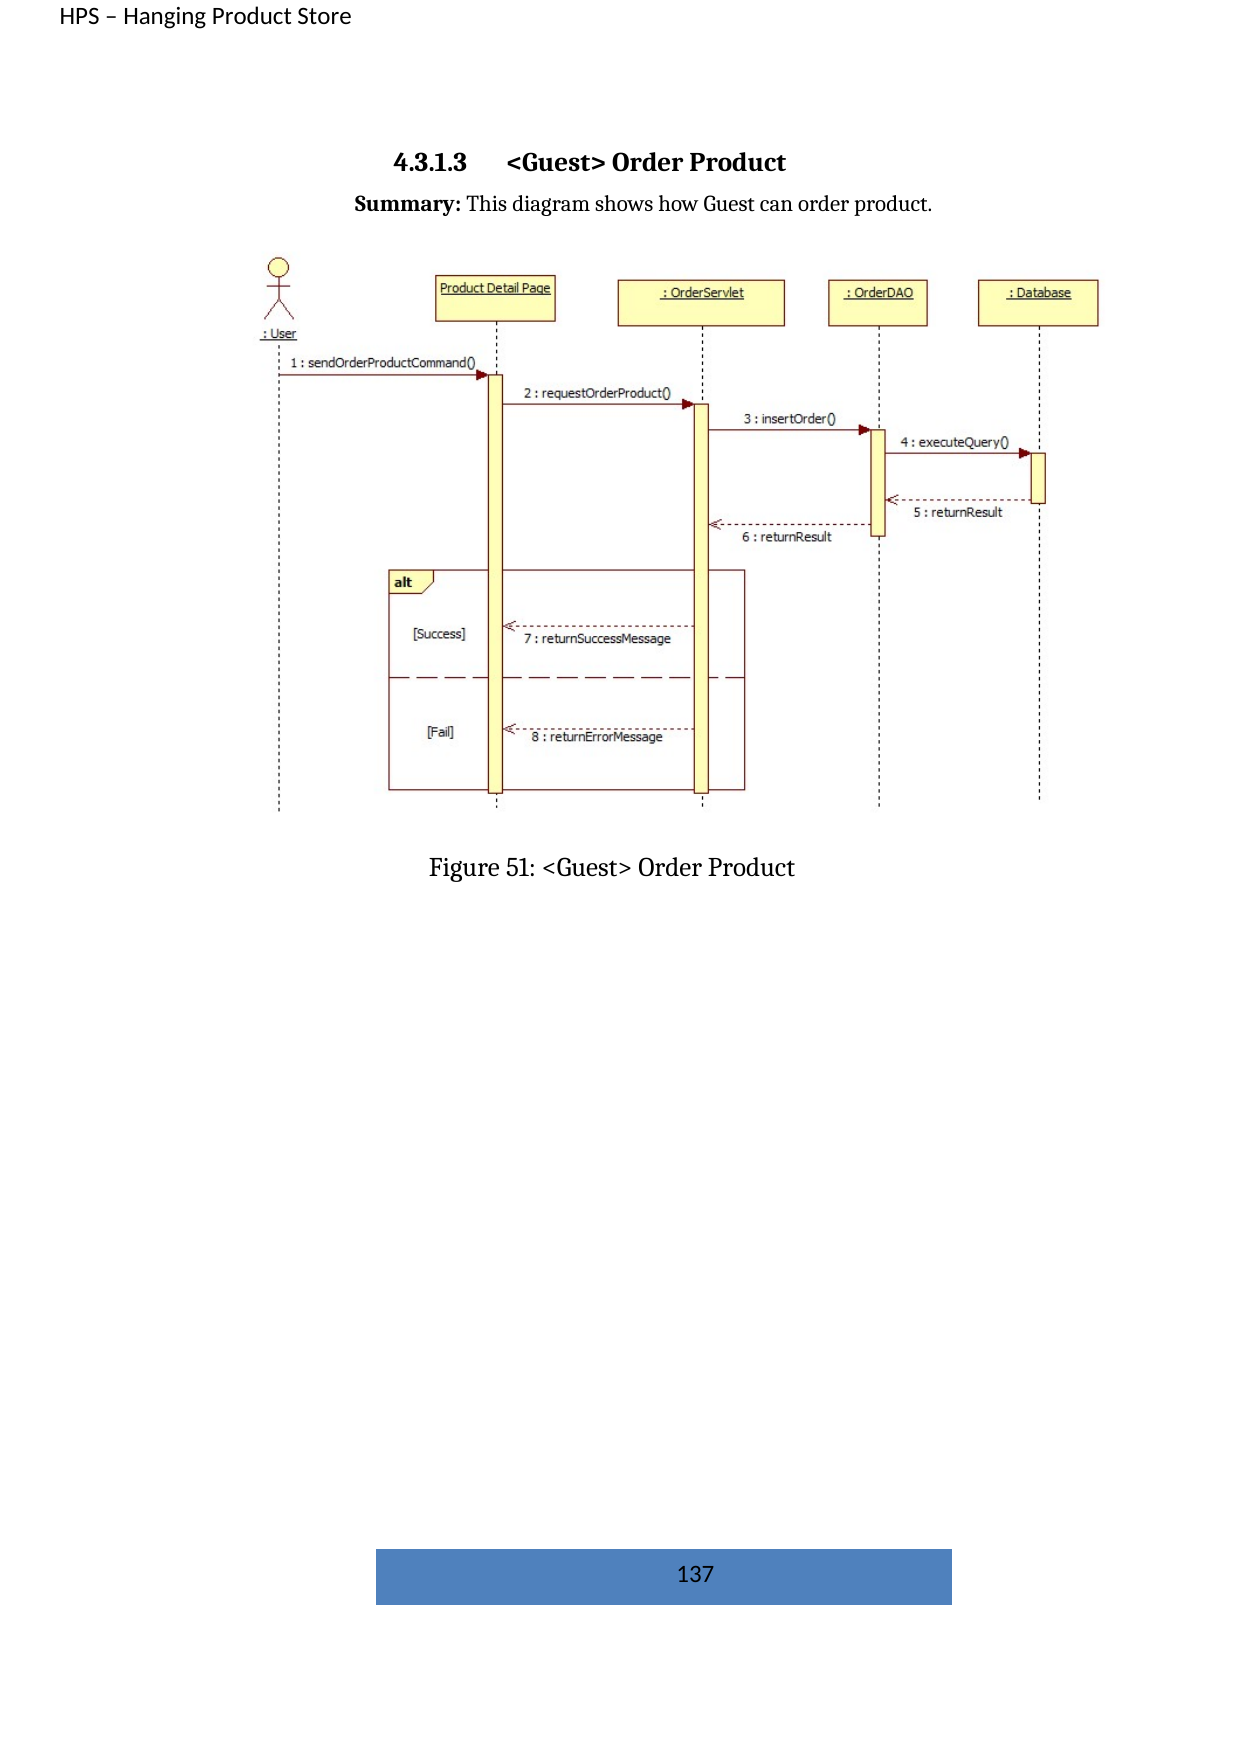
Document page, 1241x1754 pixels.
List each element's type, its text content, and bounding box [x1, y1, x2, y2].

subtitle <Guest> Order Product [393, 147, 1122, 178]
text Figure : <Guest> Order Product [428, 852, 1122, 883]
picture [207, 233, 1122, 836]
text Summary: This diagram shows how Guest can order product. [281, 191, 1122, 217]
